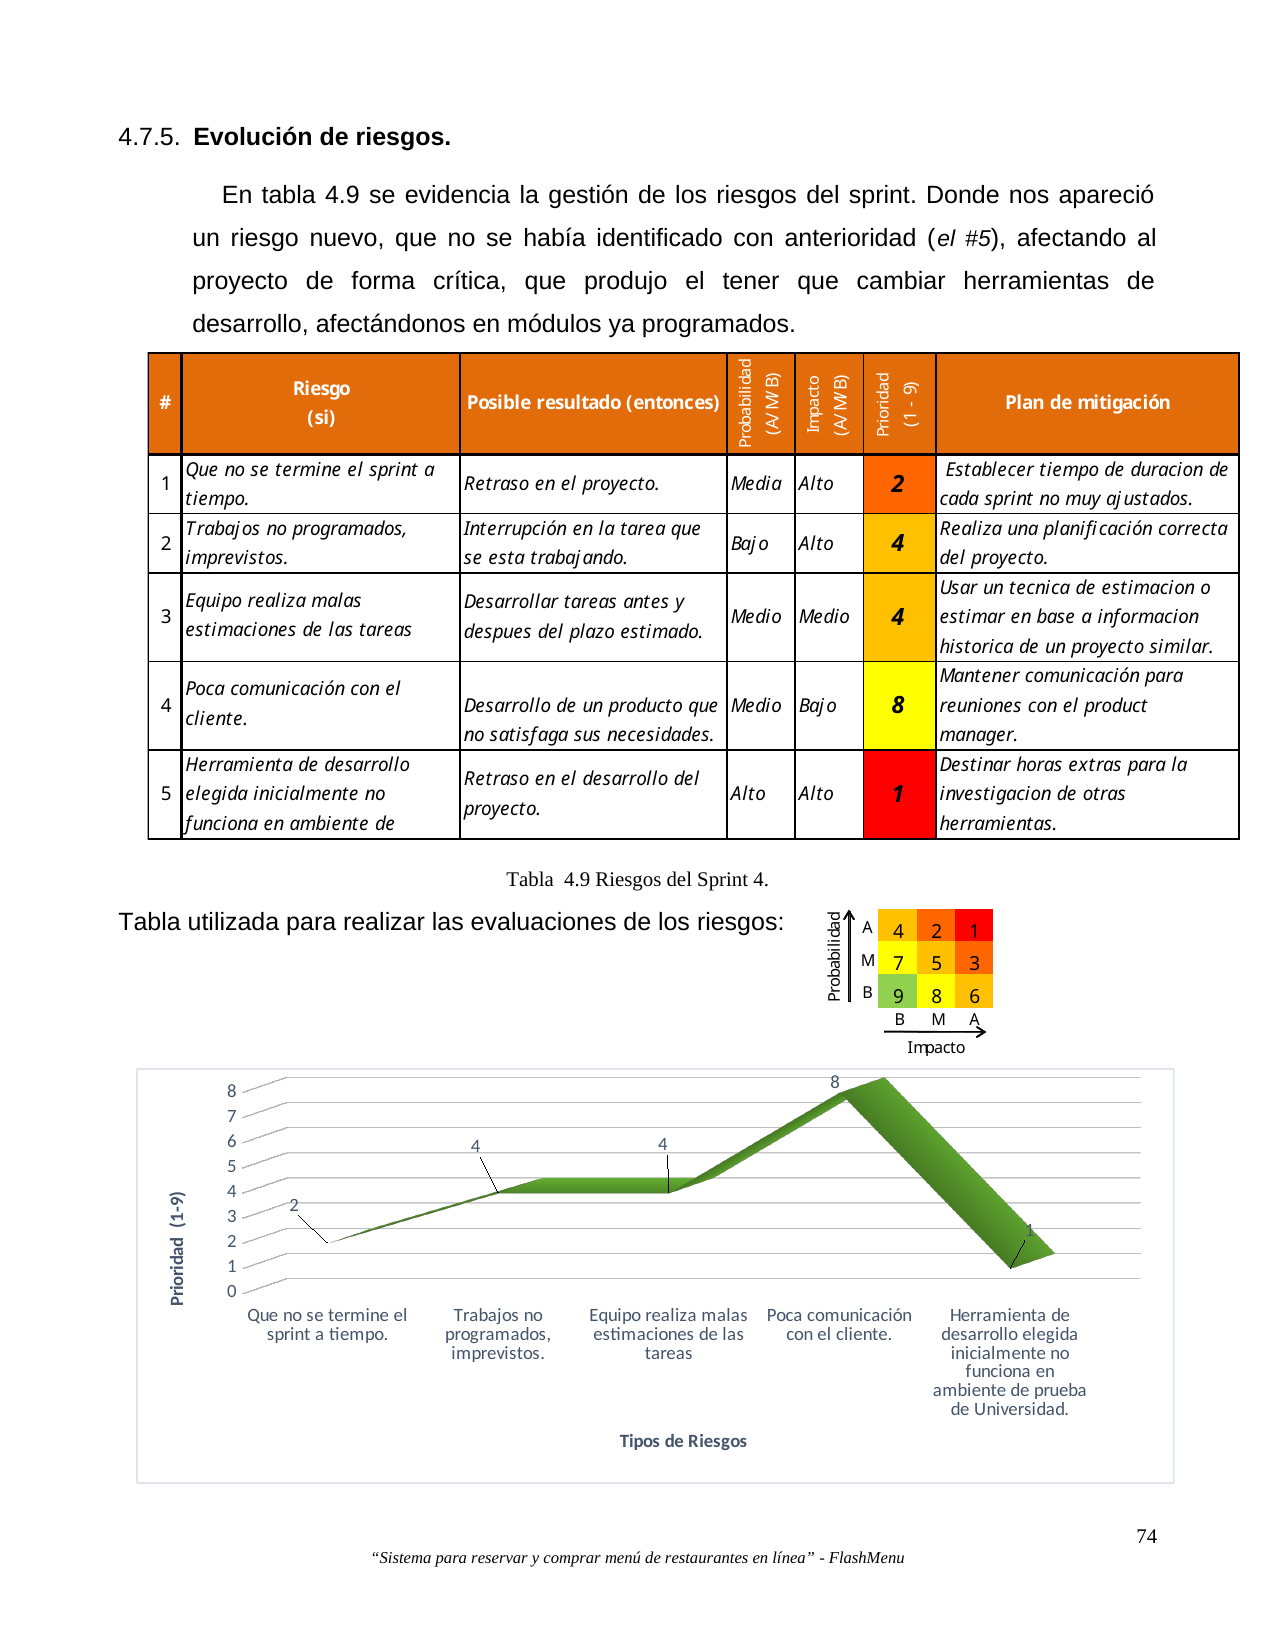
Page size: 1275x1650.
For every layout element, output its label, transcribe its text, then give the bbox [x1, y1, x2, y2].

text En tabla 4.9 se evidencia la gestión de los riesgos del sprint. Donde nos apareció un riesgo nuevo, que no se había identificado con anterioridad (el #5), afectando al proyecto de forma crítica, que produjo el tener que cambiar herramientas de desarrollo, afectándonos en módulos ya programados. [192, 180, 1157, 338]
text Tabla utilizada para realizar las evaluaciones de los riesgos: [118, 907, 1157, 936]
subtitle Evolución de riesgos. [118, 122, 1157, 151]
